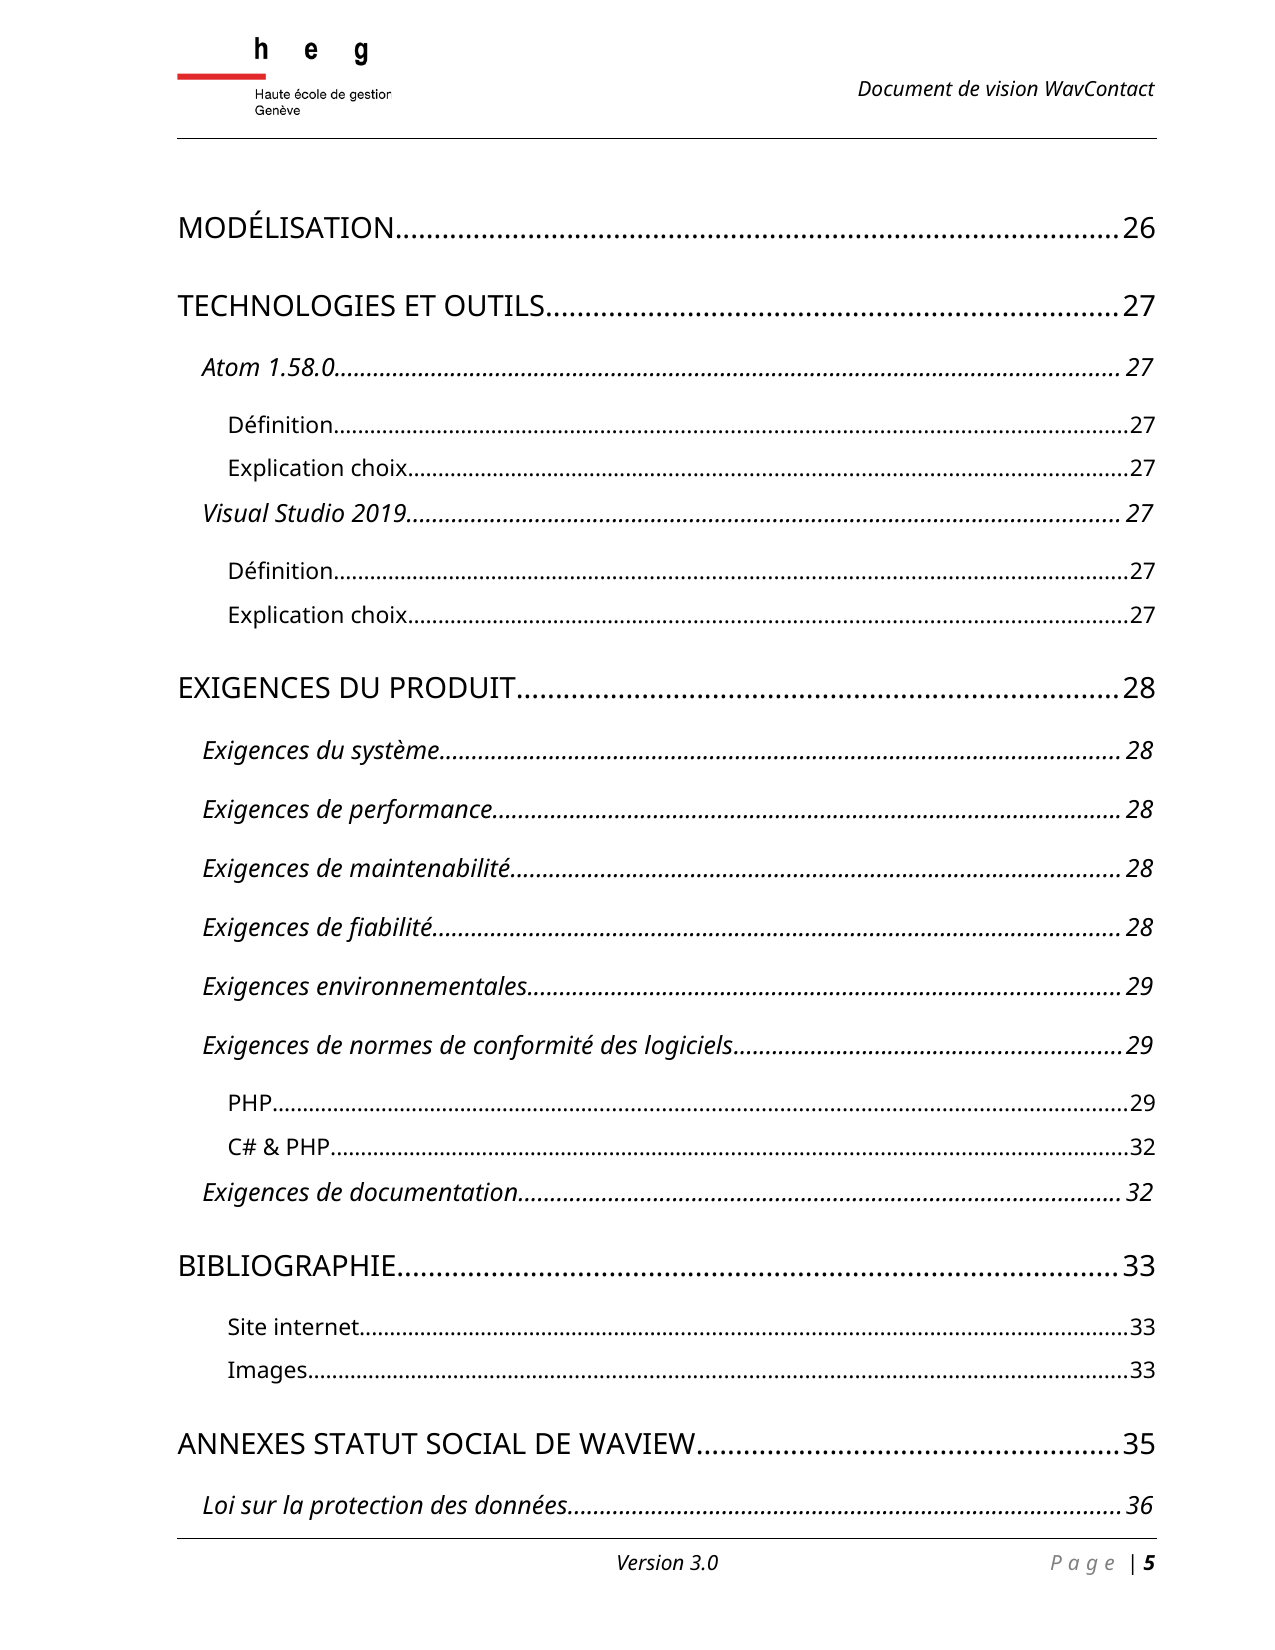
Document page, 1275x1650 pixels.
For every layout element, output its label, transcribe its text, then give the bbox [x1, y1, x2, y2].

text Exigences de fiabilité 28 [202, 909, 1157, 943]
text EXIGENCES DU PRODUIT 28 [177, 668, 1157, 707]
text Images 33 [227, 1354, 1157, 1385]
text Visual Studio 2019 27 [202, 496, 1157, 530]
picture [177, 35, 392, 116]
text Explication choix 27 [227, 599, 1157, 630]
text Exigences de normes de conformité des logiciels 29 [202, 1028, 1157, 1062]
text Définition 27 [227, 408, 1157, 440]
text Exigences du système 28 [202, 732, 1157, 766]
text Atom 1.58.0 27 [202, 349, 1157, 383]
text Loi sur la protection des données 36 [202, 1488, 1157, 1522]
text Exigences environnementales 29 [202, 968, 1157, 1003]
text PHP 29 [227, 1087, 1157, 1118]
text Annexes Statut social de Waview 35 [177, 1423, 1157, 1463]
text C# & PHP 32 [227, 1130, 1157, 1162]
text Exigences de performance 28 [202, 791, 1157, 825]
text Exigences de maintenabilité 28 [202, 850, 1157, 884]
text Explication choix 27 [227, 452, 1157, 483]
text Site internet 33 [227, 1310, 1157, 1342]
text Exigences de documentation 32 [202, 1174, 1157, 1208]
text MODÉLISATION 26 [177, 208, 1157, 247]
text Définition 27 [227, 555, 1157, 586]
text TECHNOLOGIES ET OUTILS 27 [177, 285, 1157, 324]
text BIBLIOGRAPHIE 33 [177, 1246, 1157, 1285]
